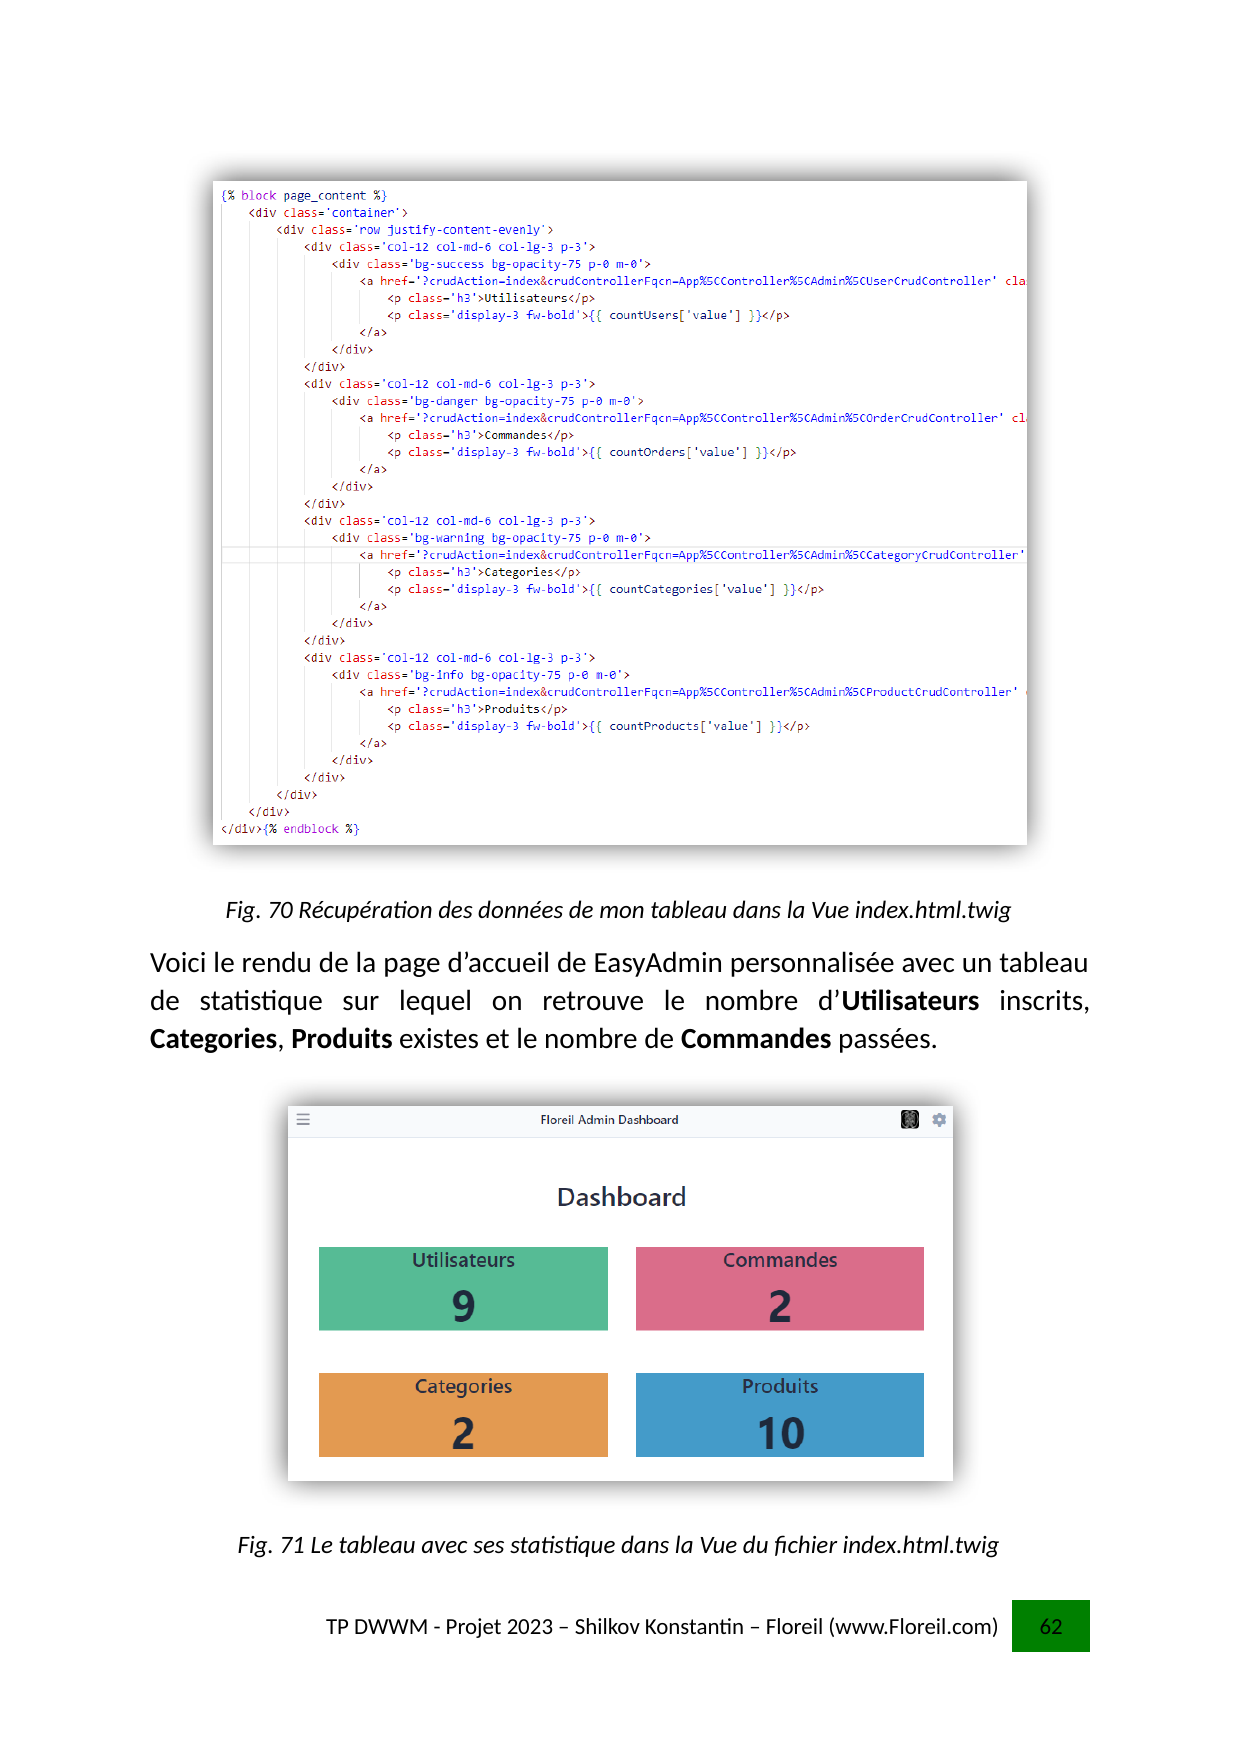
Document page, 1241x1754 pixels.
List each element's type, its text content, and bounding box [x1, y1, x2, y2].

picture [288, 1106, 953, 1481]
text Fig. 70 Récupération des données de mon tableau dans la Vue index.html.twig [150, 894, 1090, 924]
picture [213, 181, 1027, 845]
text Fig. 71 Le tableau avec ses statistique dans la Vue du fichier index.html.twig [150, 1529, 1090, 1559]
text Voici le rendu de la page d’accueil de EasyAdmin personnalisée avec un tableau de statistique sur lequel on retrouve le nombre d’Utilisateurs inscrits, Categories, Produits existes et le nombre de Commandes passées. [150, 944, 1090, 1056]
